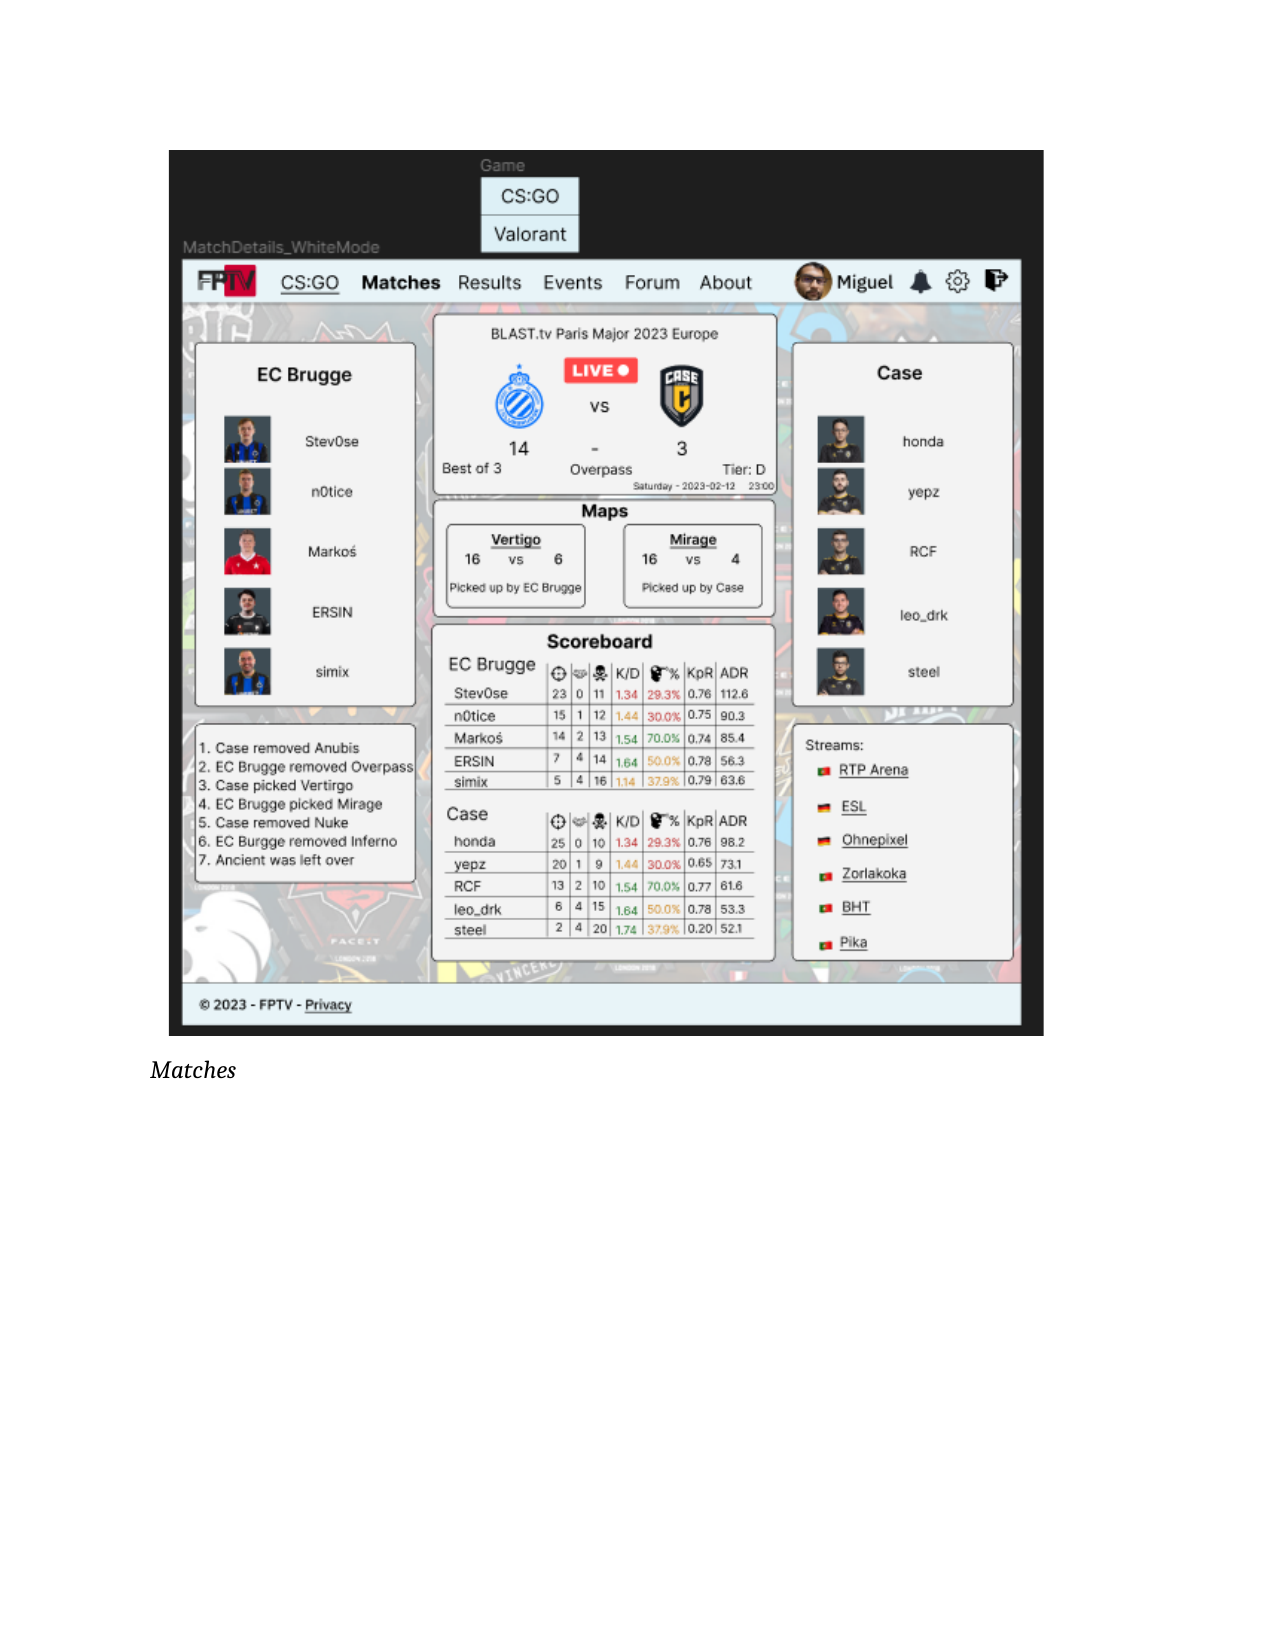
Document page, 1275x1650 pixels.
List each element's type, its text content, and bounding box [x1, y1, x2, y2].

picture [168, 150, 1044, 1036]
text Matches [150, 1056, 1125, 1085]
